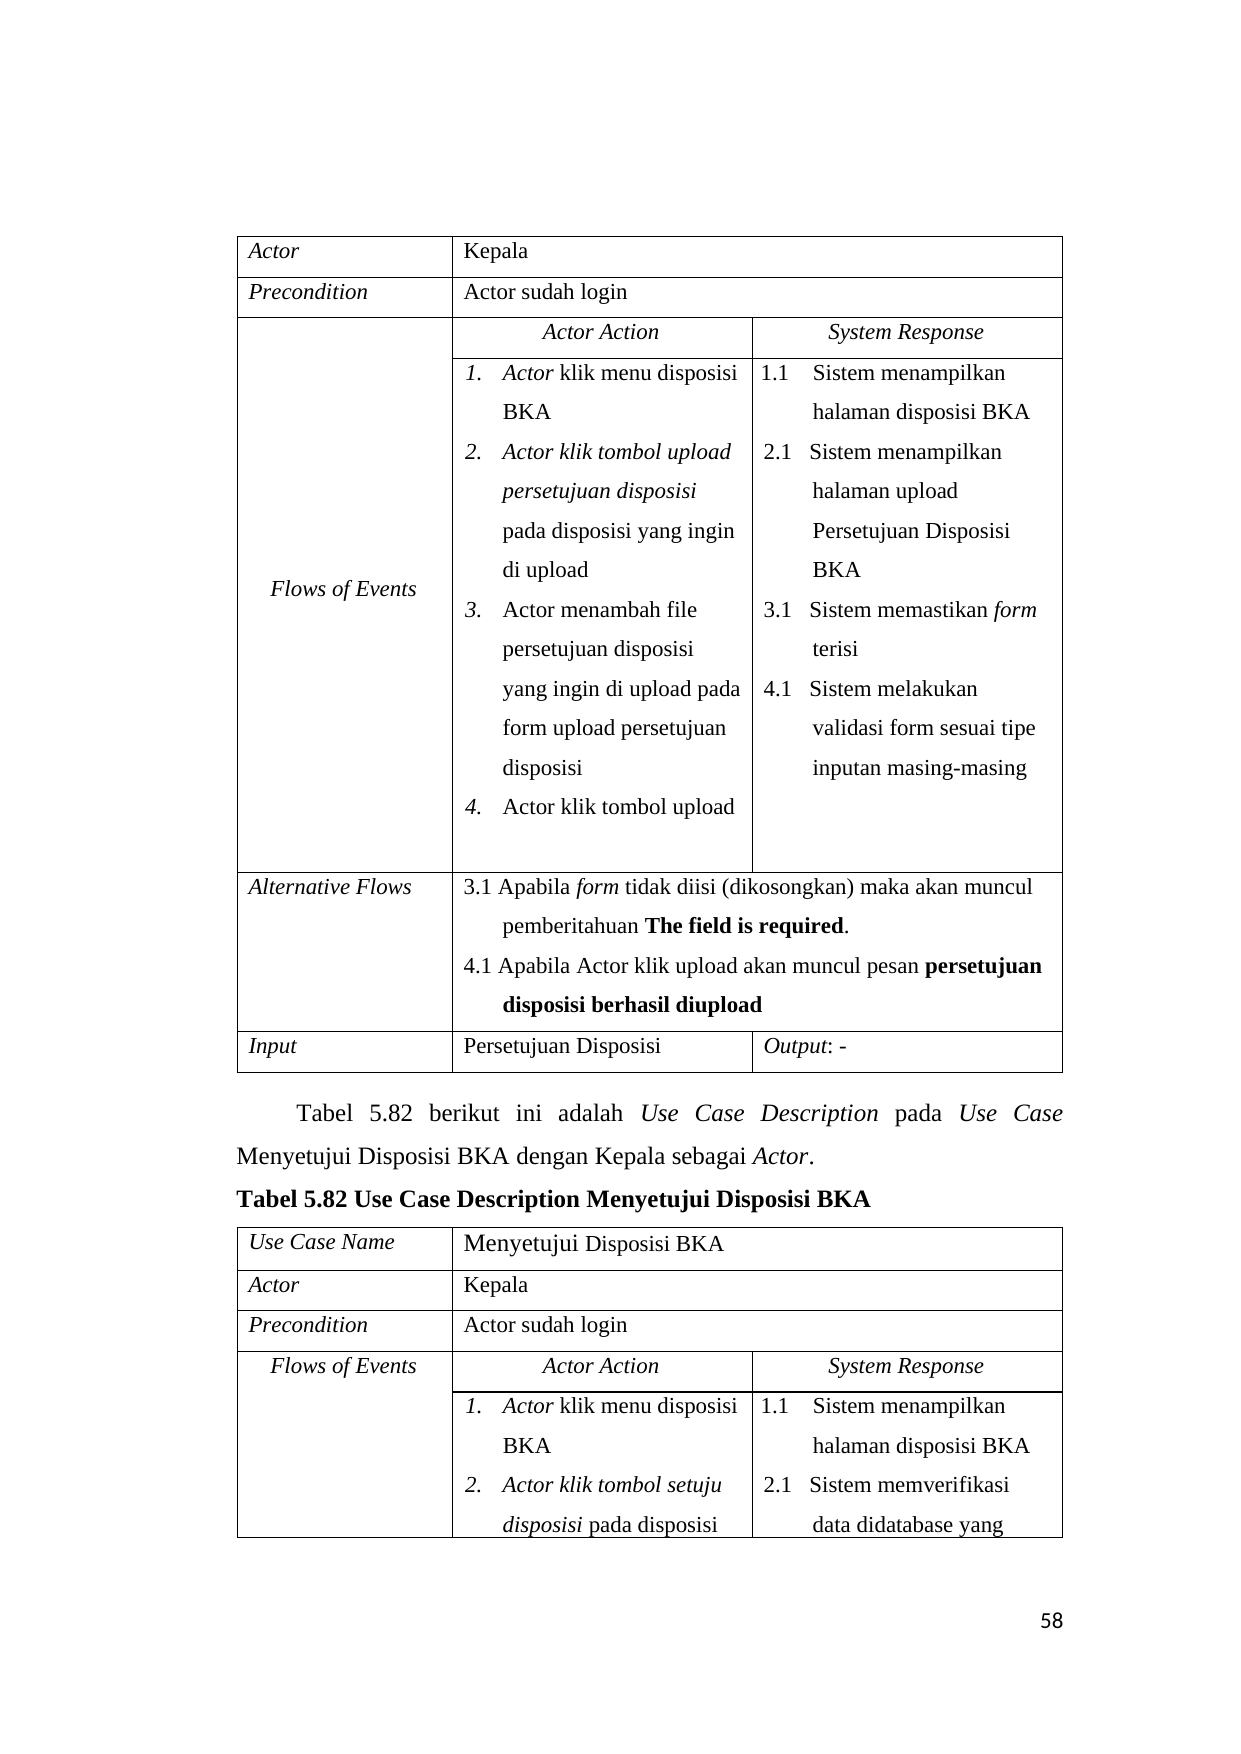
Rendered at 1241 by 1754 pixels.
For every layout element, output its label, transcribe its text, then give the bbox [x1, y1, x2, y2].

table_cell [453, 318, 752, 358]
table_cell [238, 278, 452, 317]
text Tabel 5.82 Use Case Description Menyetujui Disposisi BKA [236, 1184, 1063, 1213]
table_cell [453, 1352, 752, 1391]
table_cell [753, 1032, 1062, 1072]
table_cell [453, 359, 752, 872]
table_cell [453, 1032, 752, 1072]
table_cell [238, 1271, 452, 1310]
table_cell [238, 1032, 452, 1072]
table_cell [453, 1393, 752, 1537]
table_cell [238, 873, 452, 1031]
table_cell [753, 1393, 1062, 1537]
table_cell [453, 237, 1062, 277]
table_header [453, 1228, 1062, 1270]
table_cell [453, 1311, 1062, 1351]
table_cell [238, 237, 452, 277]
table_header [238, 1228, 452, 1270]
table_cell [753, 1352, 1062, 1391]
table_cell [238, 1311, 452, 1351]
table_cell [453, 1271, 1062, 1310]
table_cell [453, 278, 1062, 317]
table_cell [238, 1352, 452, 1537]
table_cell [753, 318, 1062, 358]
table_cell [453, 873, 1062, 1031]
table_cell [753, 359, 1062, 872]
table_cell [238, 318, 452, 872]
text Tabel 5.82 berikut ini adalah Use Case Description pada Use Case Menyetujui Disposisi BKA dengan Kepala sebagai Actor. [236, 1098, 1063, 1169]
